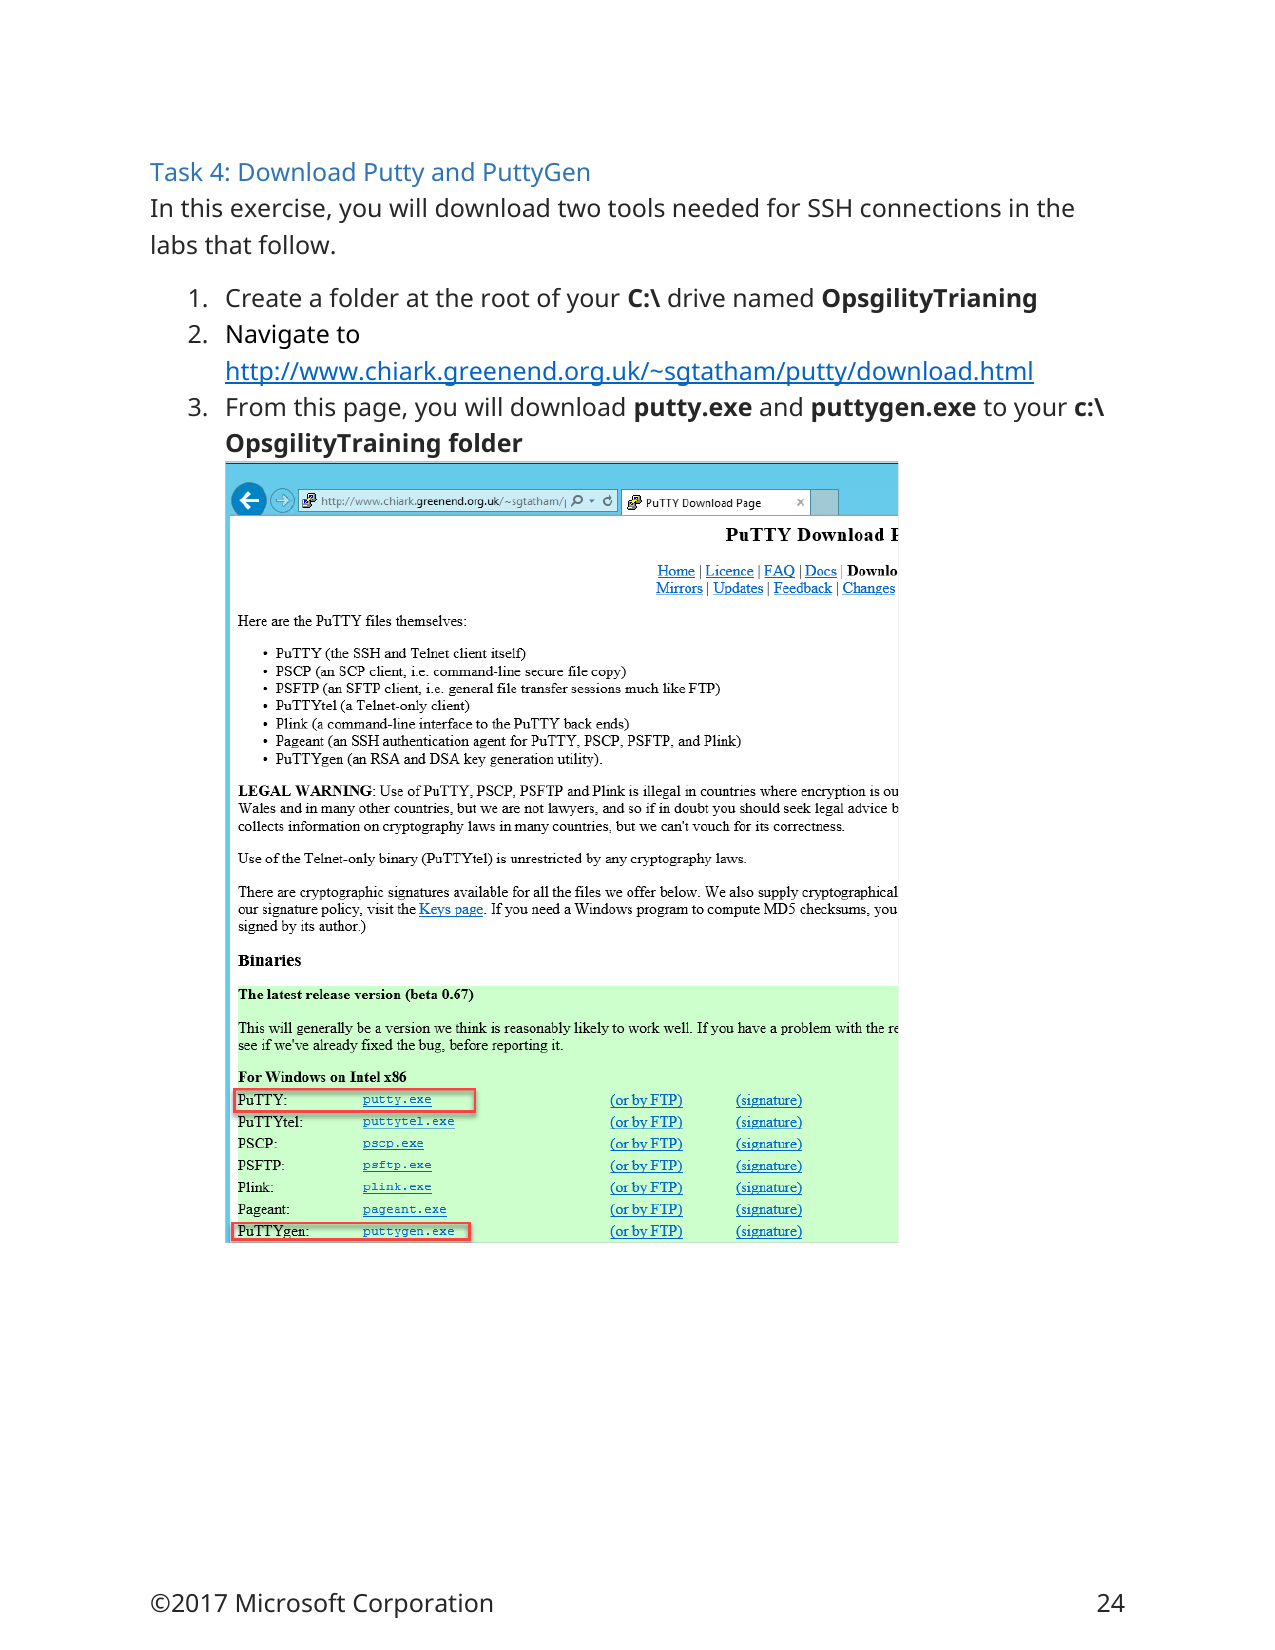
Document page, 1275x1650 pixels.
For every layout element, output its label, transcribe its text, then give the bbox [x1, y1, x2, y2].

text In this exercise, you will download two tools needed for SSH connections in the labs that follow. [150, 191, 1125, 262]
subtitle Task 4: Download Putty and PuttyGen [150, 154, 1125, 188]
list From this page, you will download putty.exe and puttygen.exe to your c:\OpsgilityTraining folder [187, 389, 1125, 459]
picture [225, 461, 899, 1243]
list Navigate to http://www.chiark.greenend.org.uk/~sgtatham/putty/download.html [187, 317, 1125, 387]
list Create a folder at the root of your C:\ drive named OpsgilityTrianing [187, 281, 1125, 315]
